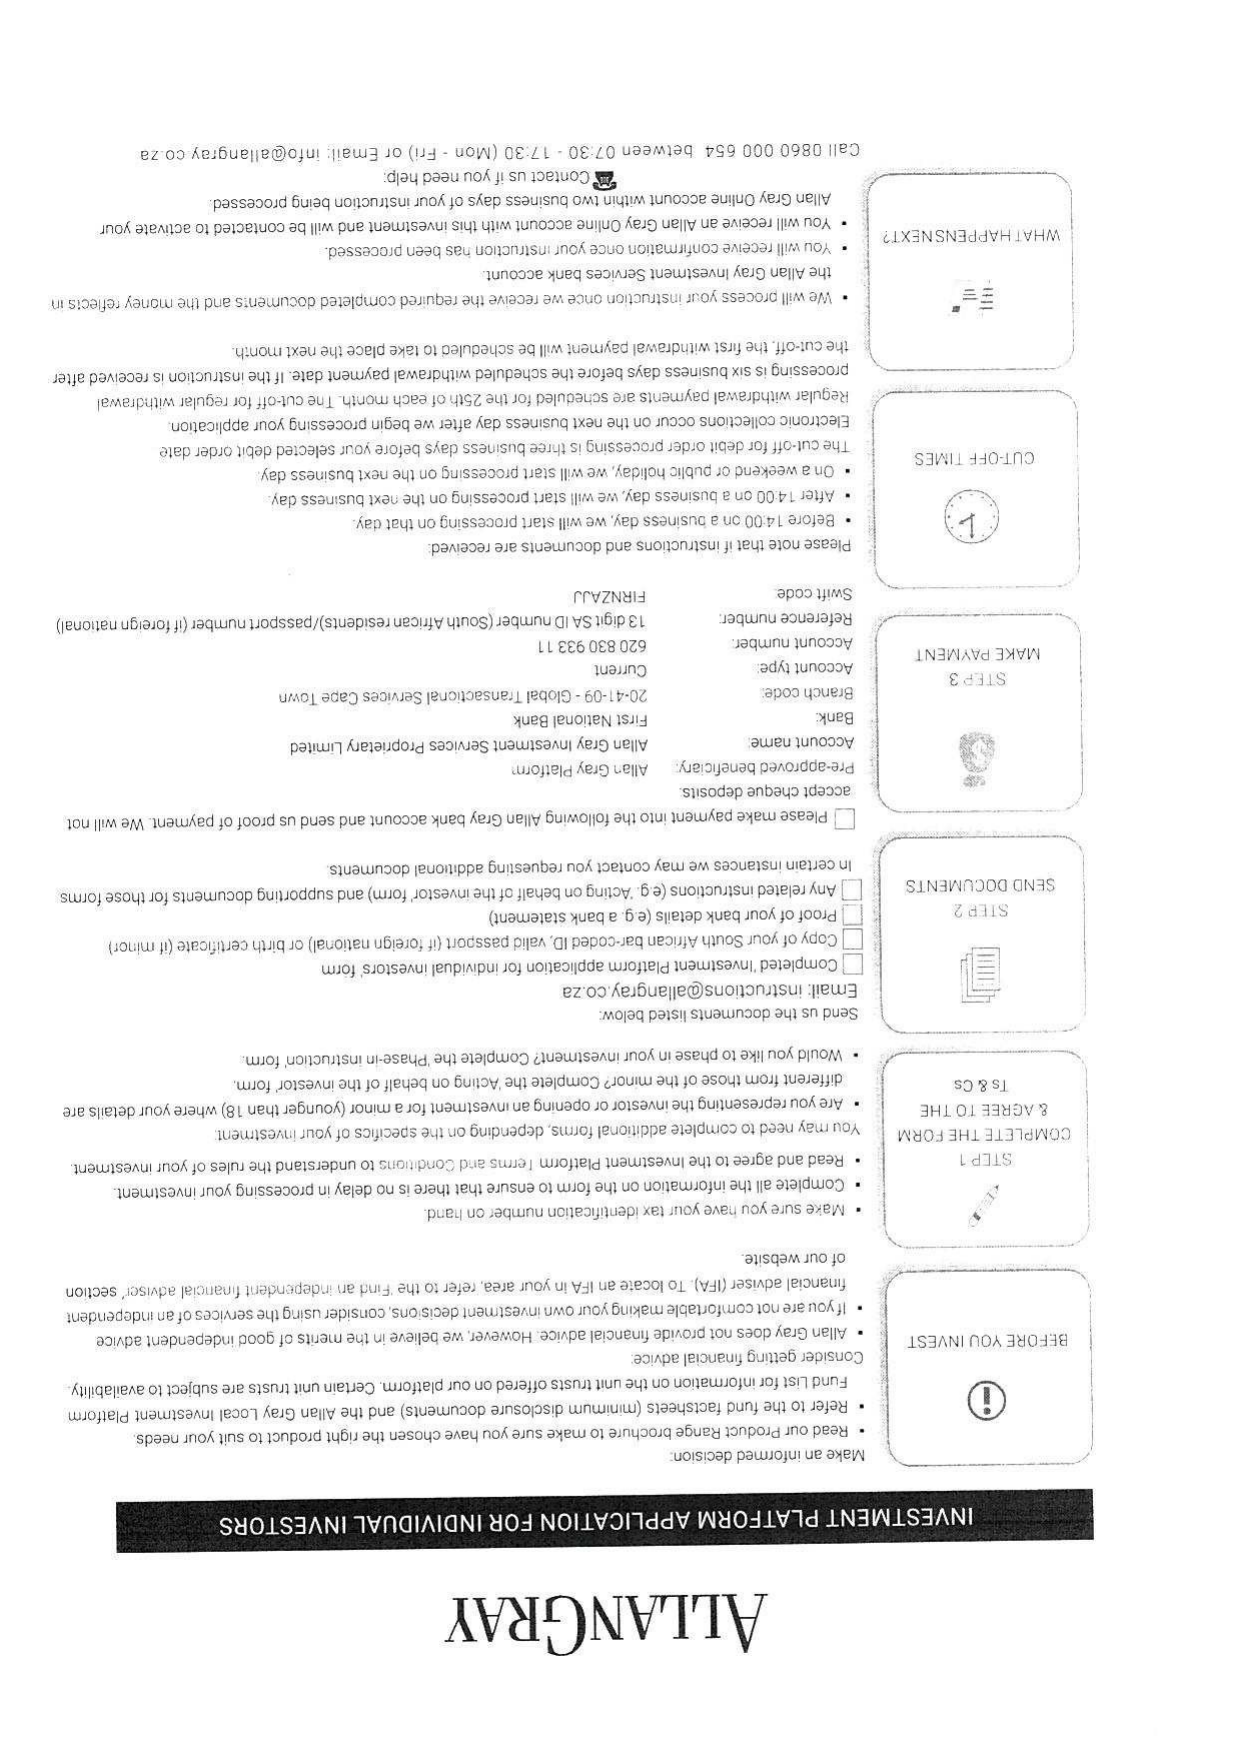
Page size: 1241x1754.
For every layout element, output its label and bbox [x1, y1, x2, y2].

picture [47, 143, 1158, 1736]
